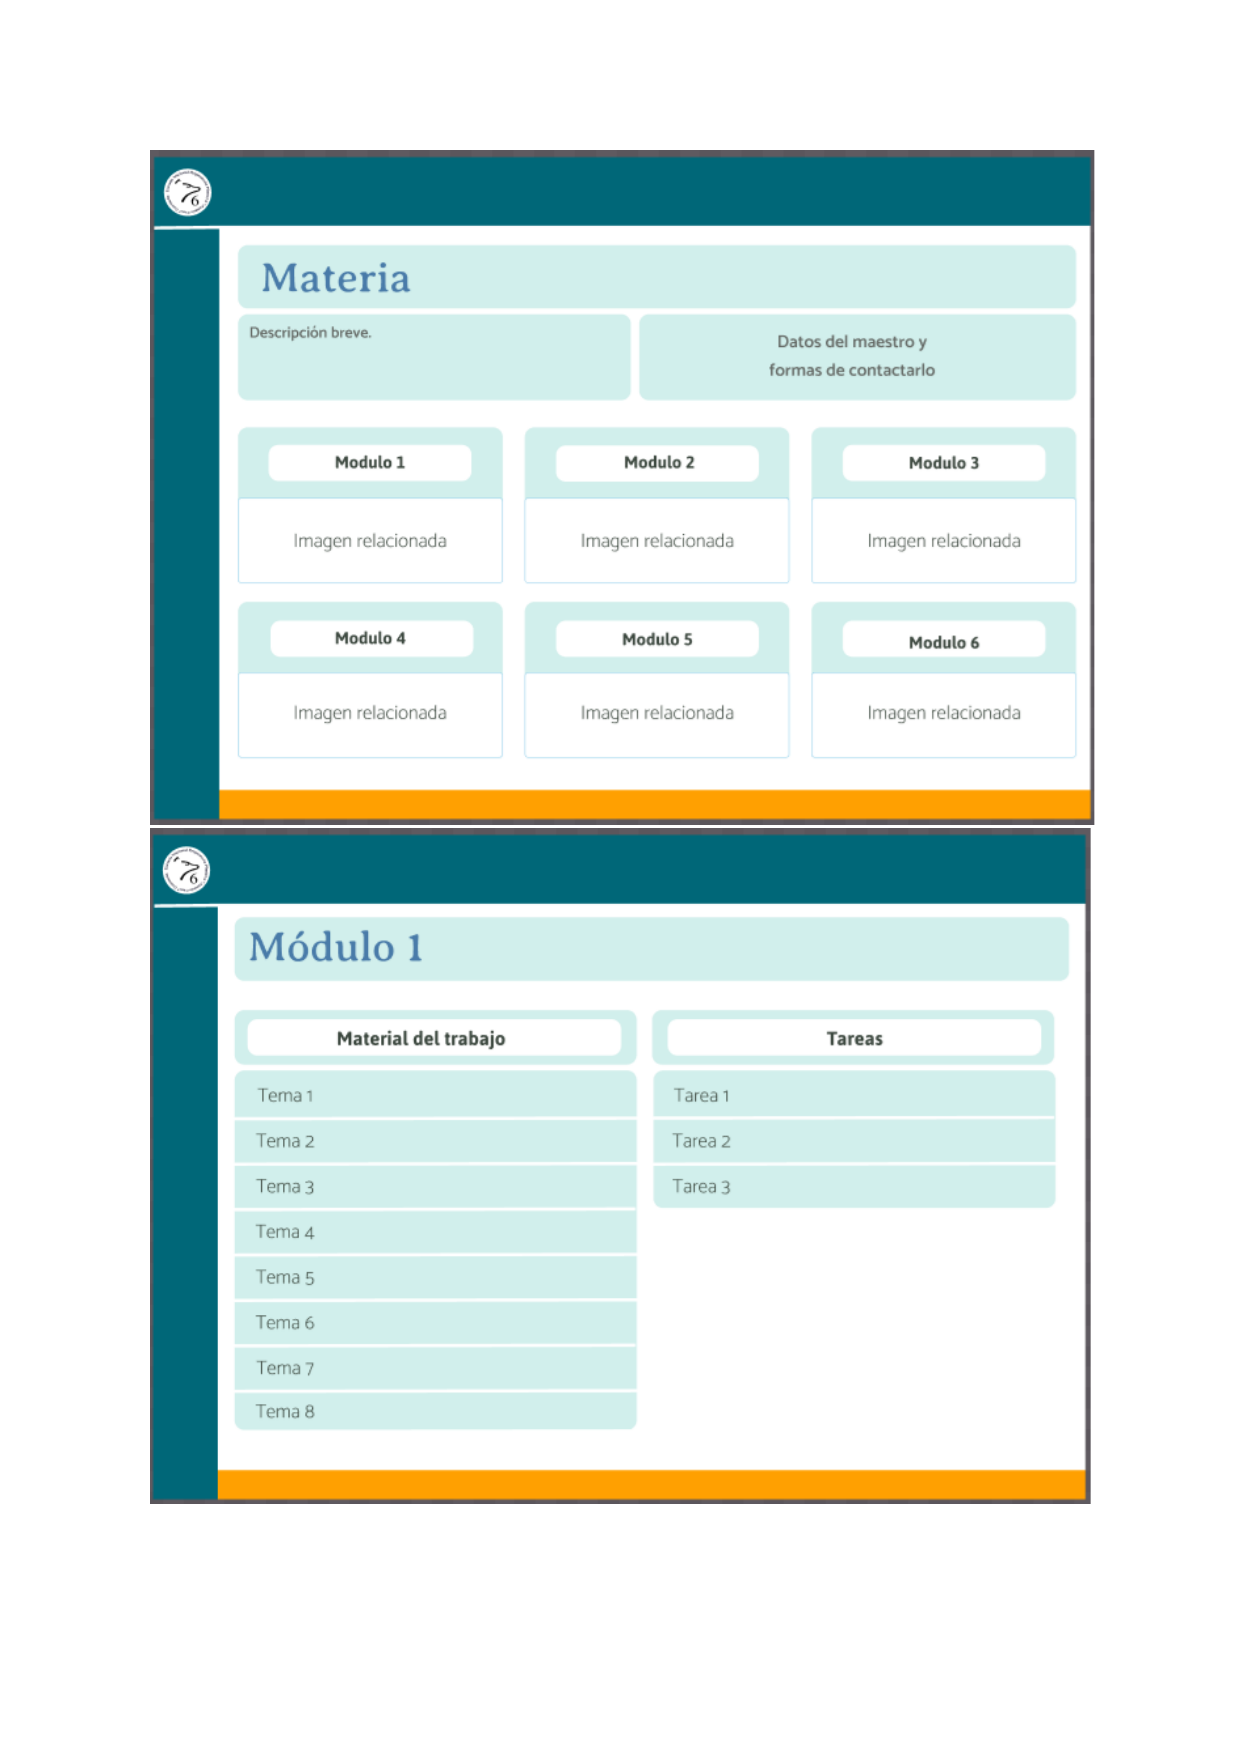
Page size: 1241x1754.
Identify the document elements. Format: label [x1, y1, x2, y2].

picture [150, 828, 1091, 1504]
picture [150, 150, 1095, 825]
